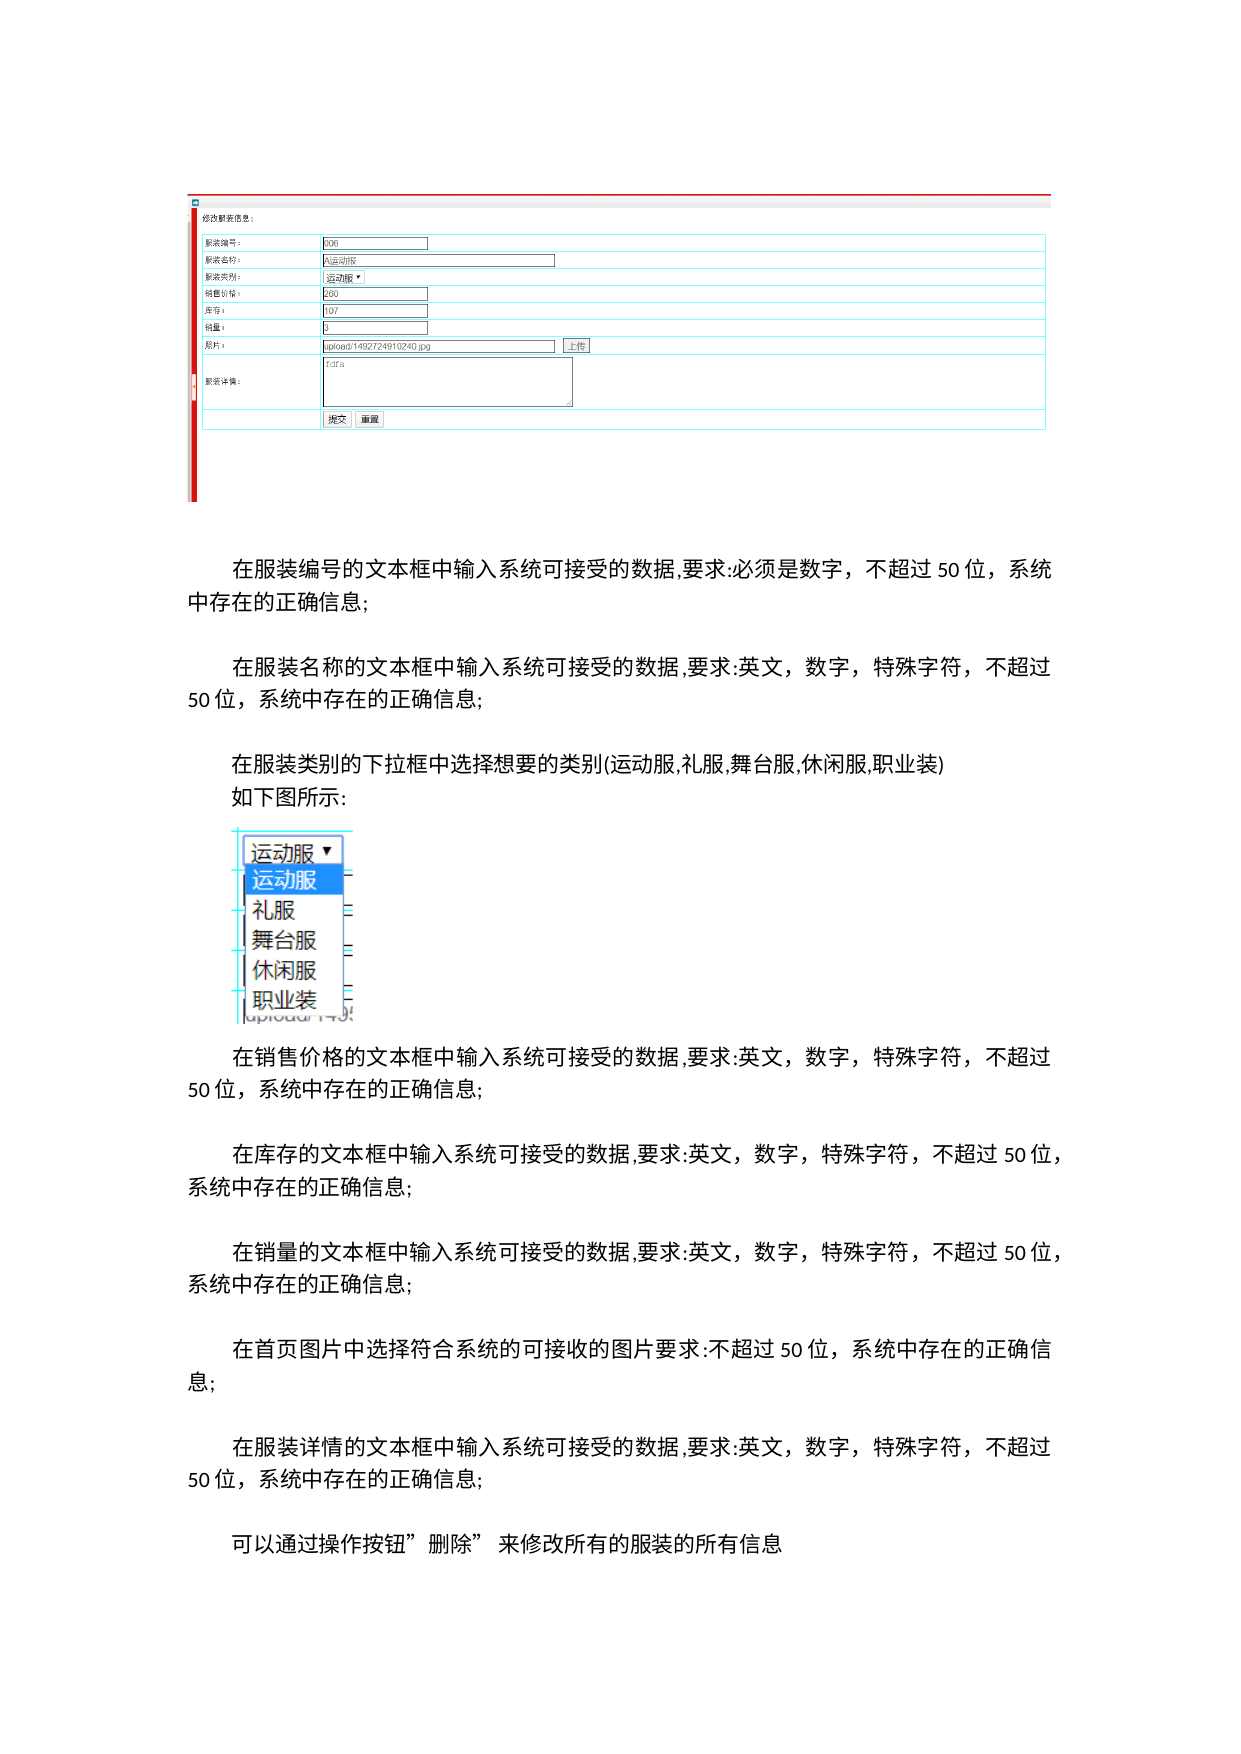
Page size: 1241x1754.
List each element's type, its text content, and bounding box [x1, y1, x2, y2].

text 在服装编号的文本框中输入系统可接受的数据,要求:必须是数字，不超过50位，系统中存在的正确信息; [187, 552, 1053, 617]
text 在服装类别的下拉框中选择想要的类别(运动服,礼服,舞台服,休闲服,职业装) [187, 747, 1053, 779]
text 在首页图片中选择符合系统的可接收的图片要求:不超过50位，系统中存在的正确信息; [187, 1332, 1053, 1397]
text 在销量的文本框中输入系统可接受的数据,要求:英文，数字，特殊字符，不超过50位，系统中存在的正确信息; [187, 1234, 1053, 1299]
text 在库存的文本框中输入系统可接受的数据,要求:英文，数字，特殊字符，不超过50位，系统中存在的正确信息; [187, 1137, 1053, 1202]
text 可以通过操作按钮”删除” 来修改所有的服装的所有信息 [187, 1527, 1053, 1559]
picture [231, 827, 353, 1024]
text 在服装详情的文本框中输入系统可接受的数据,要求:英文，数字，特殊字符，不超过50位，系统中存在的正确信息; [187, 1429, 1053, 1494]
picture [187, 194, 1051, 502]
text 在服装名称的文本框中输入系统可接受的数据,要求:英文，数字，特殊字符，不超过50位，系统中存在的正确信息; [187, 649, 1053, 714]
text 如下图所示: [187, 779, 1053, 812]
text 在销售价格的文本框中输入系统可接受的数据,要求:英文，数字，特殊字符，不超过50位，系统中存在的正确信息; [187, 1039, 1053, 1104]
